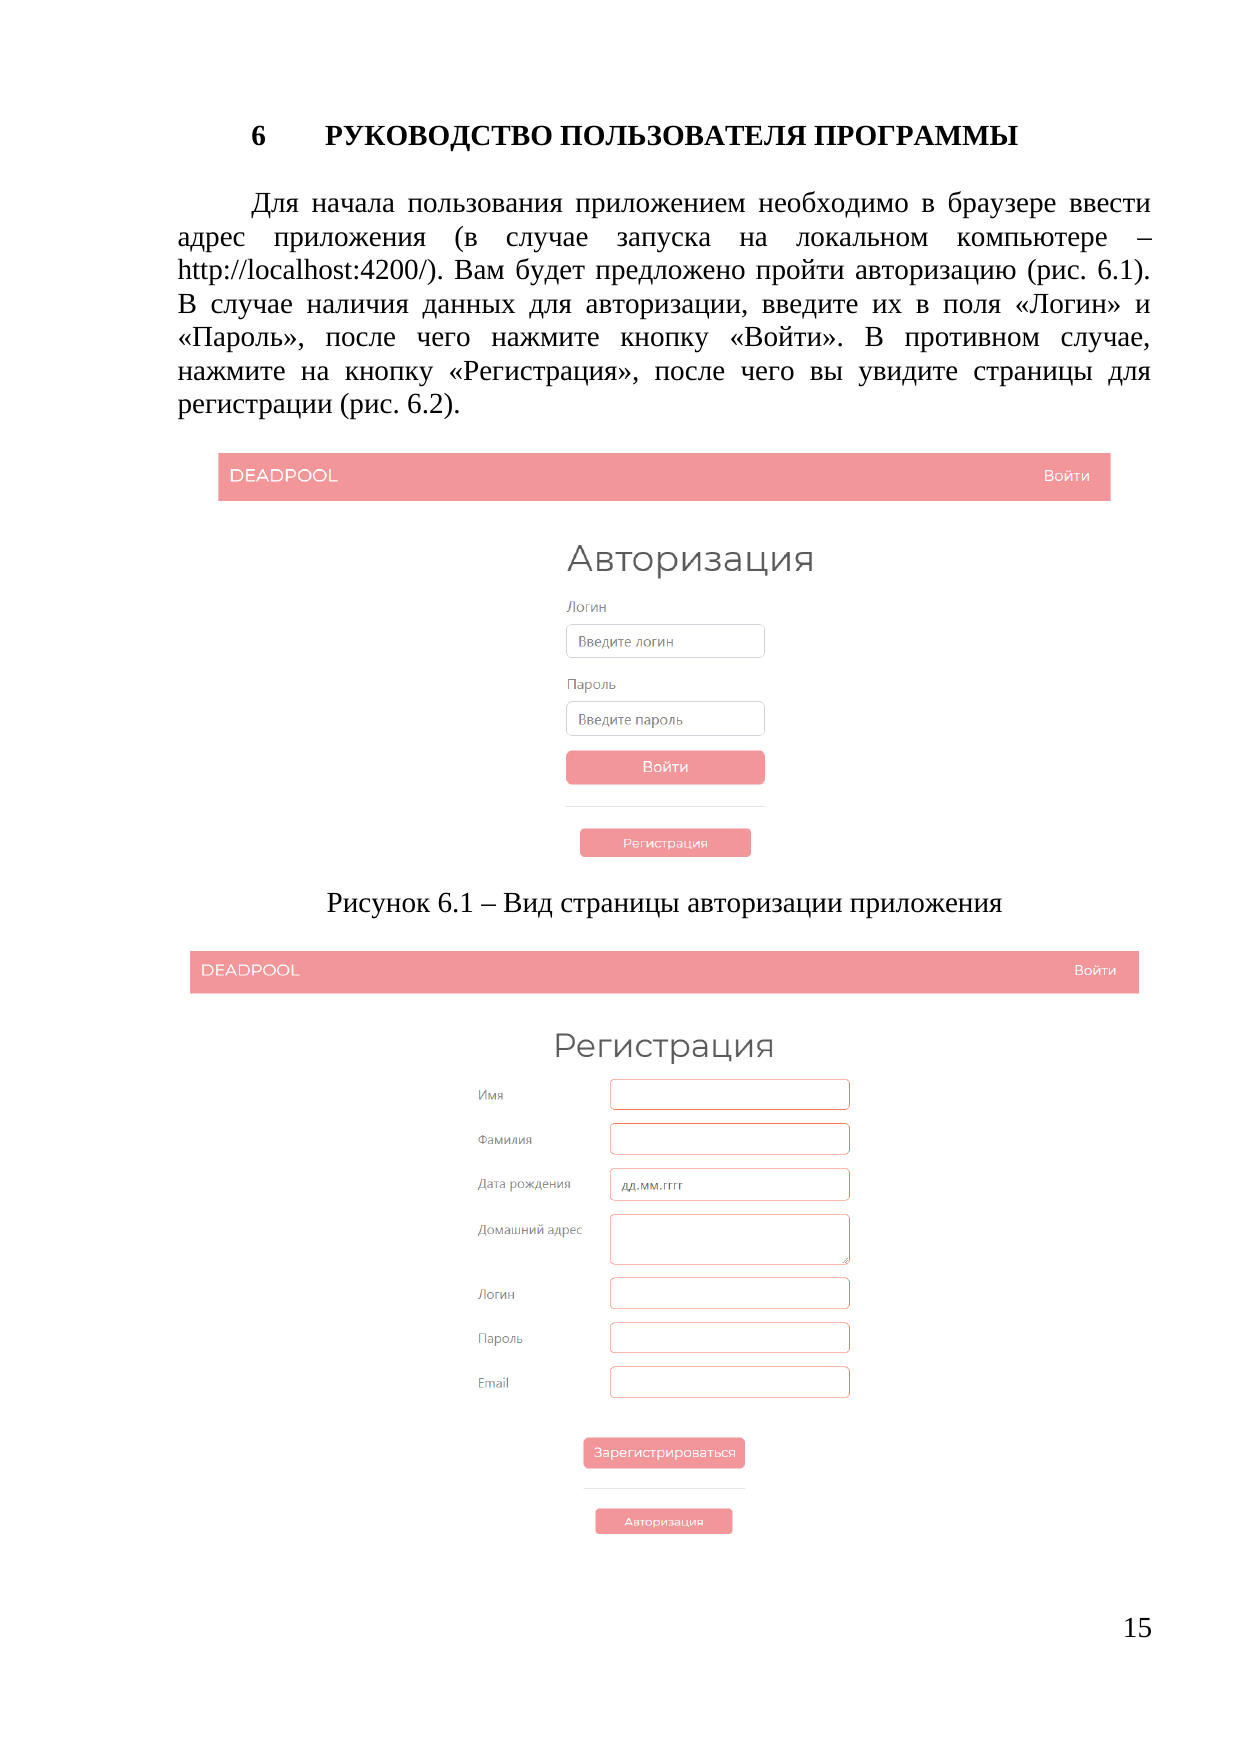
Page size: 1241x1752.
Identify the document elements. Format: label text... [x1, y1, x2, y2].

list 6 РУКОВОДСТВО ПОЛЬЗОВАТЕЛЯ ПРОГРАММЫ [177, 118, 1152, 152]
picture [190, 951, 1139, 1549]
picture [218, 453, 1111, 885]
text Для начала пользования приложением необходимо в браузере ввести адрес приложения (в случае запуска на локальном компьютере – http://localhost:4200/). Вам будет предложено пройти авторизацию (рис. 6.1). В случае наличия данных для авторизации, введите их в поля «Логин» и «Пароль», после чего нажмите кнопку «Войти». В противном случае, нажмите на кнопку «Регистрация», после чего вы увидите страницы для регистрации (рис. 6.2). [177, 185, 1152, 420]
text Рисунок 6.1 – Вид страницы авторизации приложения [177, 885, 1152, 918]
